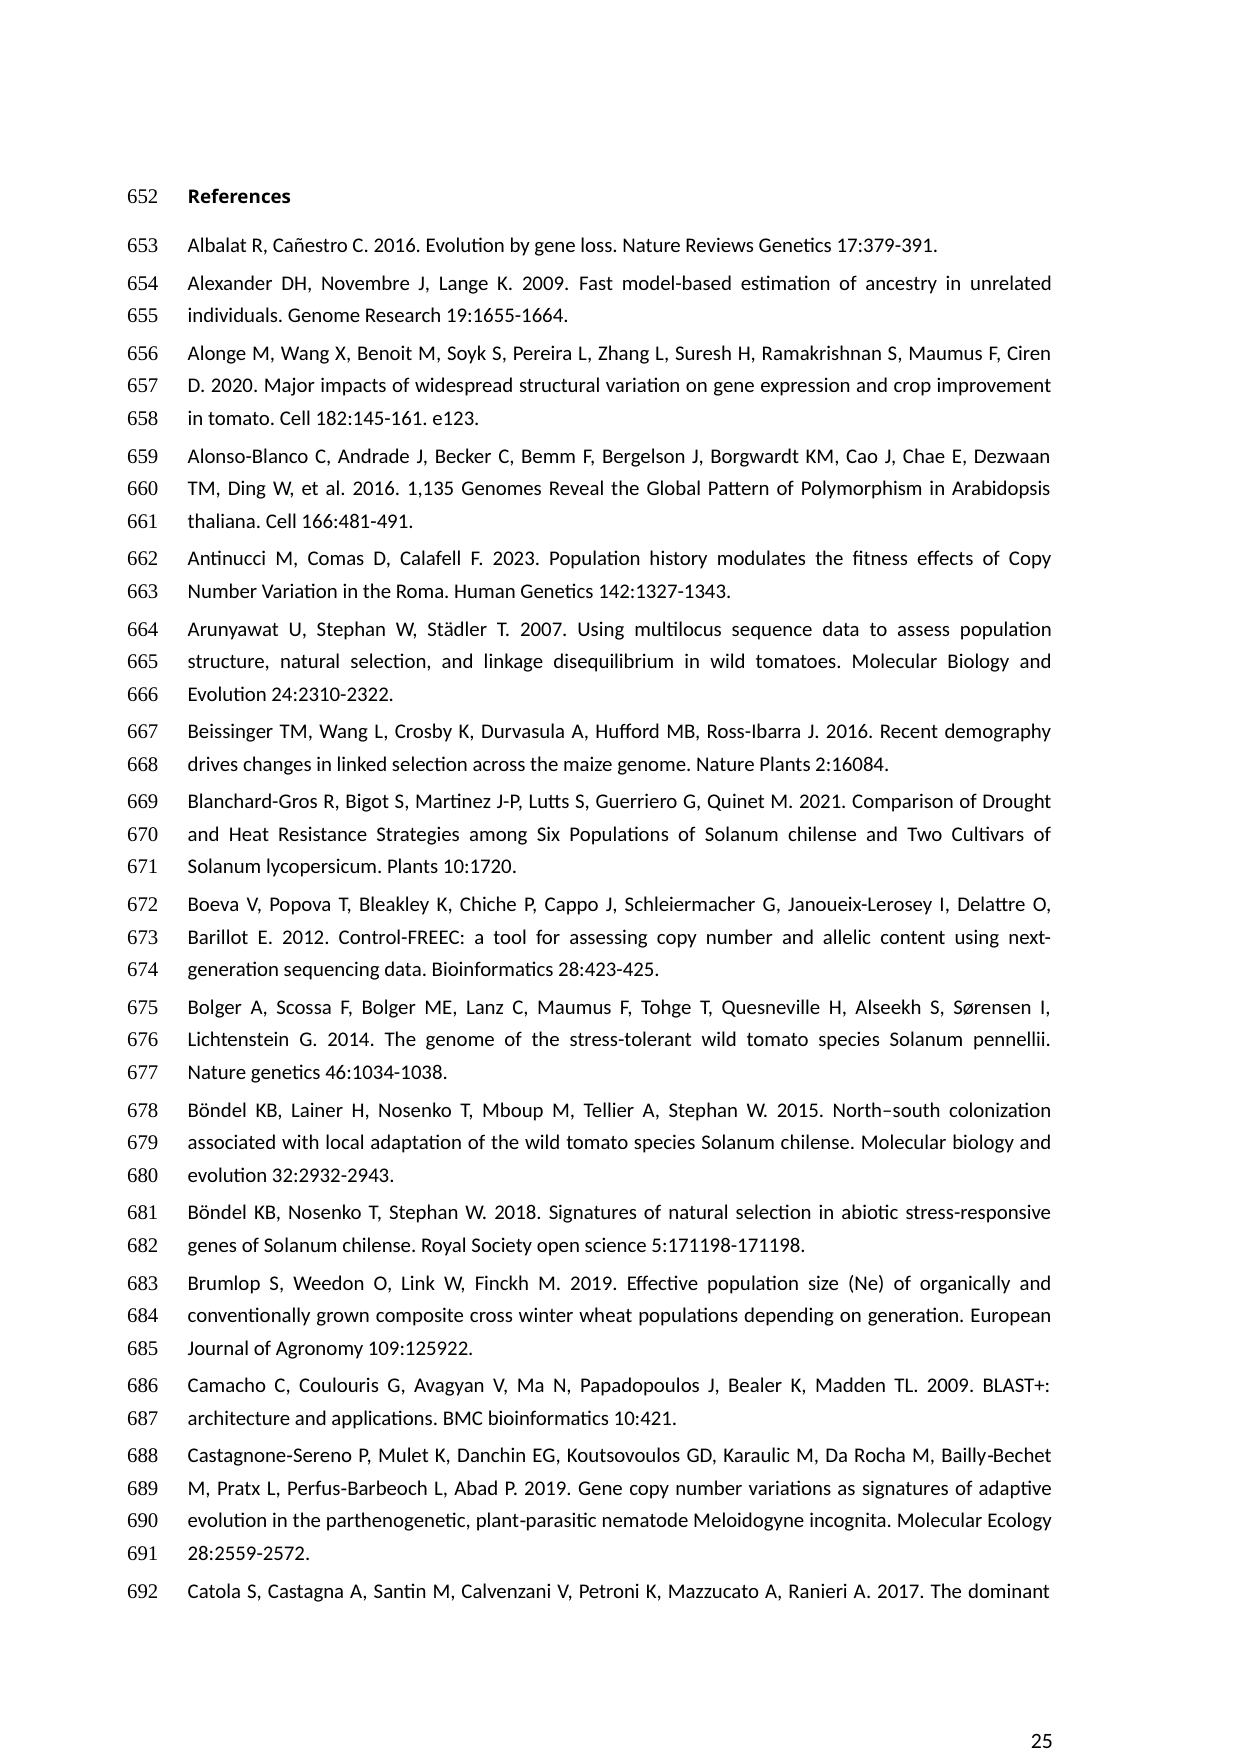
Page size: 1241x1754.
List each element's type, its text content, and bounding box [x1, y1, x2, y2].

text Albalat R, Cañestro C. 2016. Evolution by gene loss. Nature Reviews Genetics 17:379-391. [187, 229, 1053, 261]
text Beissinger TM, Wang L, Crosby K, Durvasula A, Hufford MB, Ross-Ibarra J. 2016. Recent demography drives changes in linked selection across the maize genome. Nature Plants 2:16084. [187, 715, 1053, 780]
text Alonge M, Wang X, Benoit M, Soyk S, Pereira L, Zhang L, Suresh H, Ramakrishnan S, Maumus F, Ciren D. 2020. Major impacts of widespread structural variation on gene expression and crop improvement in tomato. Cell 182:145-161. e123. [187, 337, 1053, 434]
text Bolger A, Scossa F, Bolger ME, Lanz C, Maumus F, Tohge T, Quesneville H, Alseekh S, Sørensen I, Lichtenstein G. 2014. The genome of the stress-tolerant wild tomato species Solanum pennellii. Nature genetics 46:1034-1038. [187, 991, 1053, 1088]
text Blanchard-Gros R, Bigot S, Martinez J-P, Lutts S, Guerriero G, Quinet M. 2021. Comparison of Drought and Heat Resistance Strategies among Six Populations of Solanum chilense and Two Cultivars of Solanum lycopersicum. Plants 10:1720. [187, 785, 1053, 883]
text Böndel KB, Nosenko T, Stephan W. 2018. Signatures of natural selection in abiotic stress-responsive genes of Solanum chilense. Royal Society open science 5:171198-171198. [187, 1196, 1053, 1261]
text Arunyawat U, Stephan W, Städler T. 2007. Using multilocus sequence data to assess population structure, natural selection, and linkage disequilibrium in wild tomatoes. Molecular Biology and Evolution 24:2310-2322. [187, 612, 1053, 710]
text Böndel KB, Lainer H, Nosenko T, Mboup M, Tellier A, Stephan W. 2015. North–south colonization associated with local adaptation of the wild tomato species Solanum chilense. Molecular biology and evolution 32:2932-2943. [187, 1093, 1053, 1191]
text Alexander DH, Novembre J, Lange K. 2009. Fast model-based estimation of ancestry in unrelated individuals. Genome Research 19:1655-1664. [187, 266, 1053, 331]
text Antinucci M, Comas D, Calafell F. 2023. Population history modulates the fitness effects of Copy Number Variation in the Roma. Human Genetics 142:1327-1343. [187, 542, 1053, 607]
text Boeva V, Popova T, Bleakley K, Chiche P, Cappo J, Schleiermacher G, Janoueix-Lerosey I, Delattre O, Barillot E. 2012. Control-FREEC: a tool for assessing copy number and allelic content using next-generation sequencing data. Bioinformatics 28:423-425. [187, 888, 1053, 985]
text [187, 1574, 1053, 1607]
text Castagnone‐Sereno P, Mulet K, Danchin EG, Koutsovoulos GD, Karaulic M, Da Rocha M, Bailly‐Bechet M, Pratx L, Perfus‐Barbeoch L, Abad P. 2019. Gene copy number variations as signatures of adaptive evolution in the parthenogenetic, plant‐parasitic nematode Meloidogyne incognita. Molecular Ecology 28:2559-2572. [187, 1439, 1053, 1569]
text Brumlop S, Weedon O, Link W, Finckh M. 2019. Effective population size (Ne) of organically and conventionally grown composite cross winter wheat populations depending on generation. European Journal of Agronomy 109:125922. [187, 1266, 1053, 1364]
text Camacho C, Coulouris G, Avagyan V, Ma N, Papadopoulos J, Bealer K, Madden TL. 2009. BLAST+: architecture and applications. BMC bioinformatics 10:421. [187, 1369, 1053, 1434]
text References [187, 180, 1053, 212]
text Alonso-Blanco C, Andrade J, Becker C, Bemm F, Bergelson J, Borgwardt KM, Cao J, Chae E, Dezwaan TM, Ding W, et al. 2016. 1,135 Genomes Reveal the Global Pattern of Polymorphism in Arabidopsis thaliana. Cell 166:481-491. [187, 439, 1053, 537]
